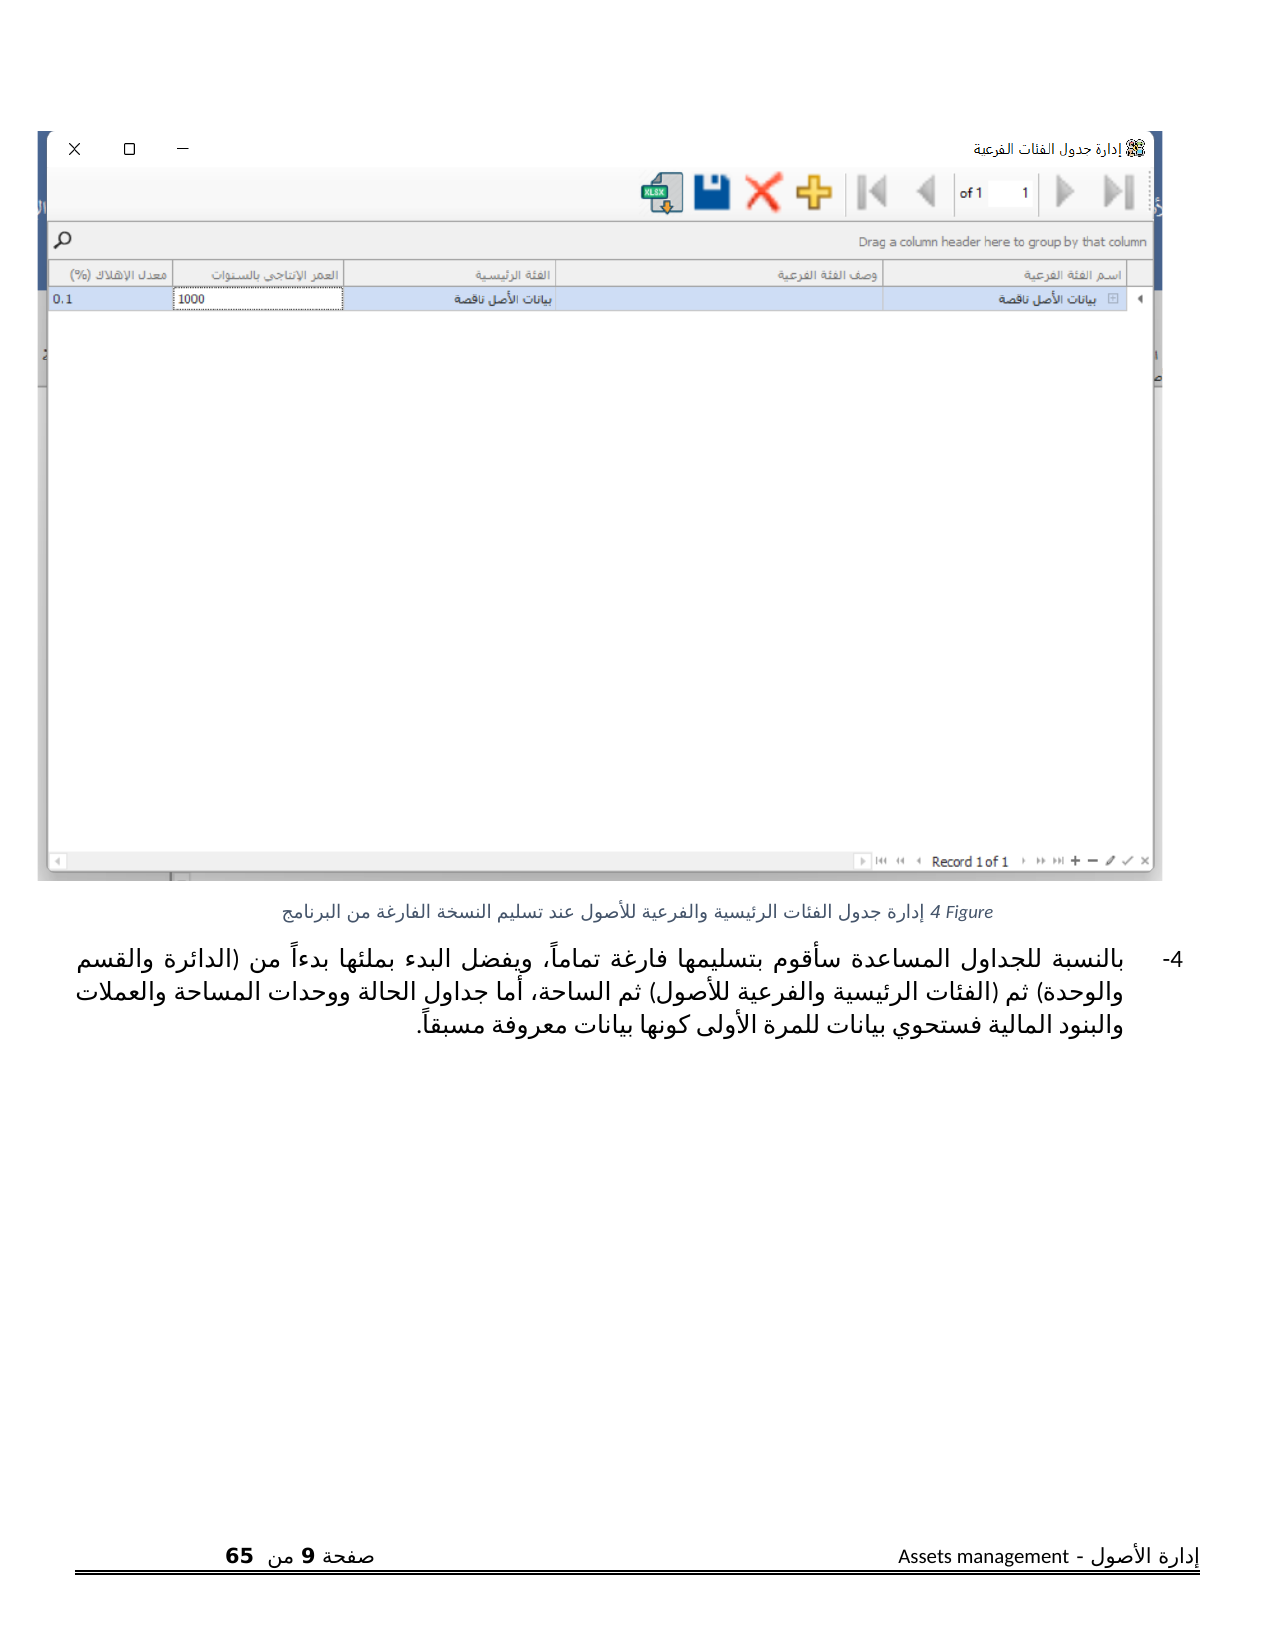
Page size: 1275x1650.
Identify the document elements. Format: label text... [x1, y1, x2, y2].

picture [37, 131, 1163, 881]
text Figure 4 إدارة جدول الفئات الرئيسية والفرعية للأصول عند تسليم النسخة الفارغة من البرنامج [75, 900, 1200, 923]
list بالنسبة للجداول المساعدة سأقوم بتسليمها فارغة تماماً، ويفضل البدء بملئها بدءاً من (الدائرة والقسم والوحدة) ثم (الفئات الرئيسية والفرعية للأصول) ثم الساحة، أما جداول الحالة ووحدات المساحة والعملات والبنود المالية فستحوي بيانات للمرة الأولى كونها بيانات معروفة مسبقاً. [75, 944, 1162, 1040]
